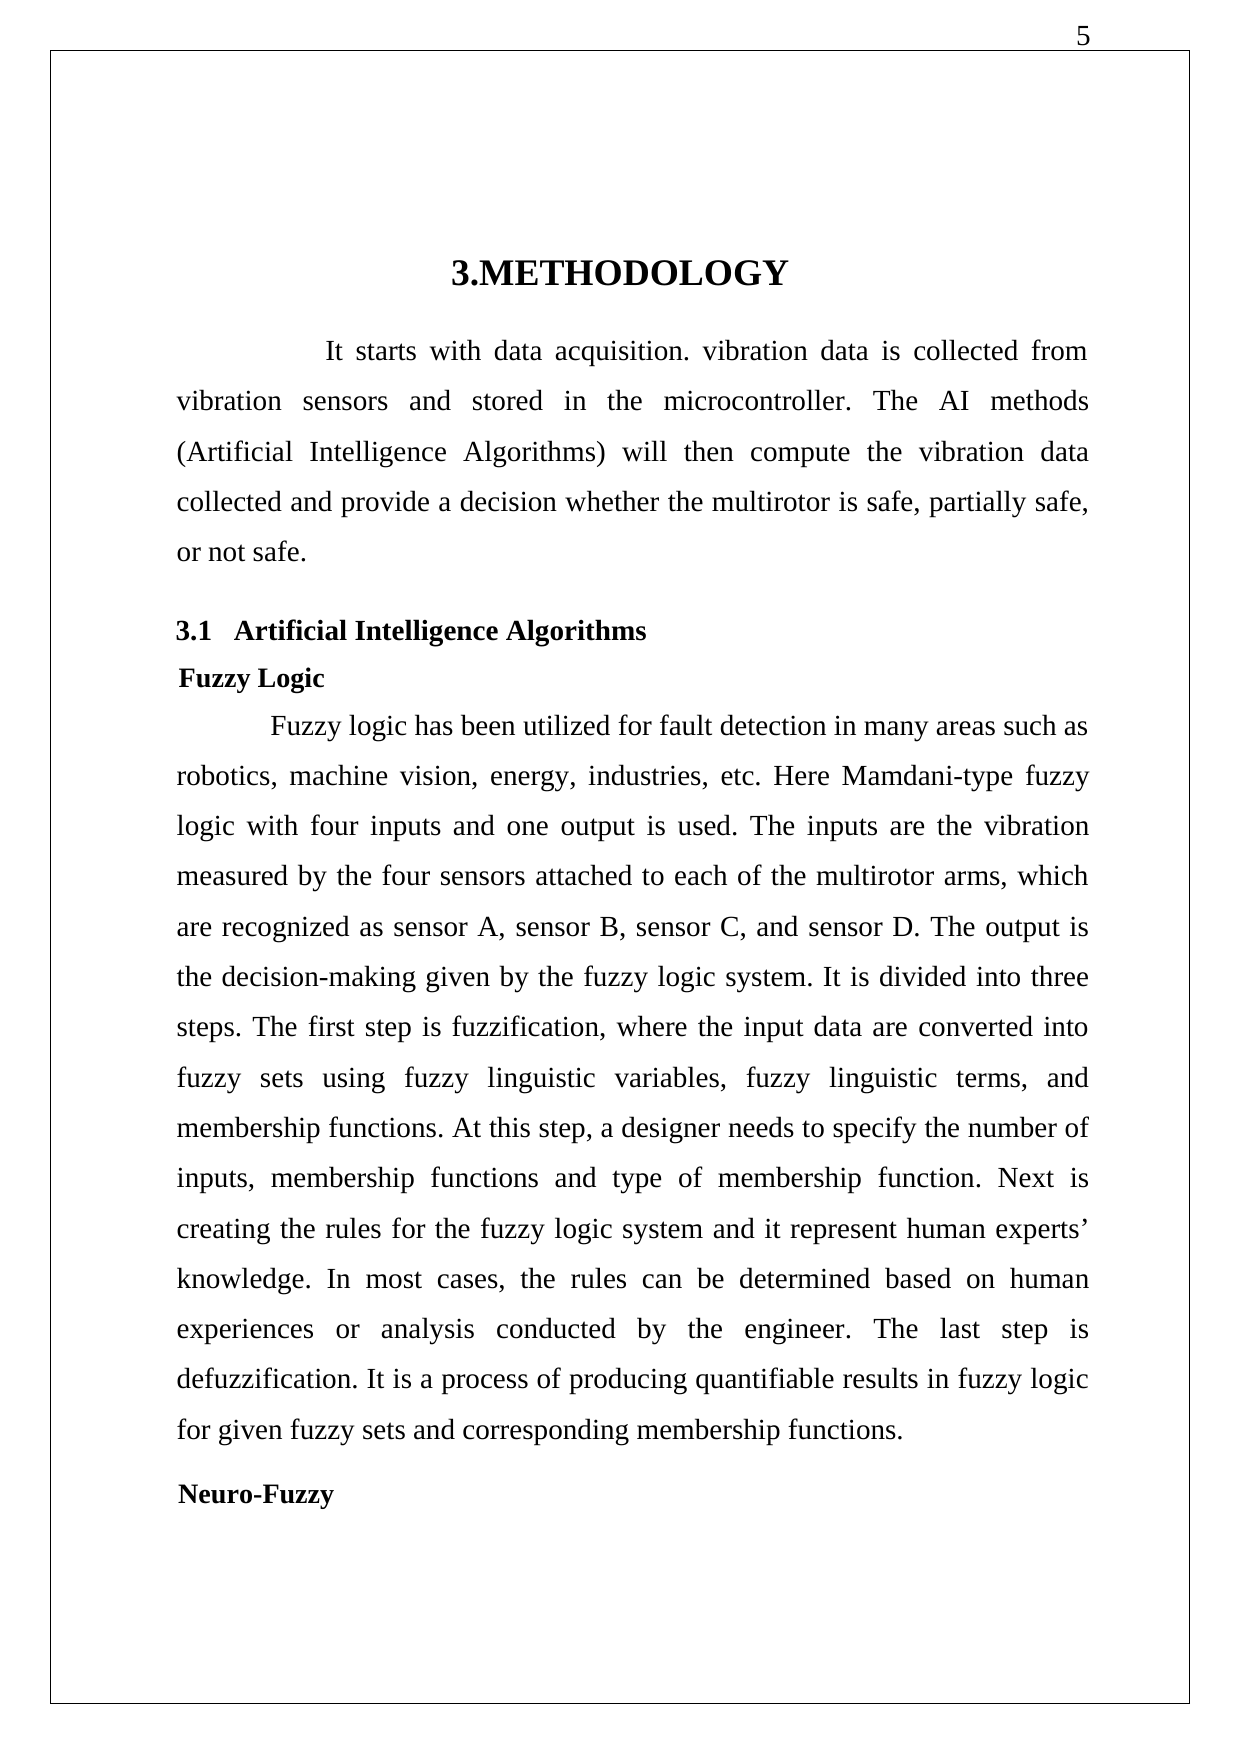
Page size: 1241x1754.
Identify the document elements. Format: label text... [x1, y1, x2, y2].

text Fuzzy Logic [150, 661, 1090, 693]
text It starts with data acquisition. vibration data is collected from vibration sensors and stored in the microcontroller. The AI methods (Artificial Intelligence Algorithms) will then compute the vibration data collected and provide a decision whether the multirotor is safe, partially safe, or not safe. [175, 333, 1090, 568]
text 3.1 Artificial Intelligence Algorithms [175, 613, 1090, 647]
text Fuzzy logic has been utilized for fault detection in many areas such as robotics, machine vision, energy, industries, etc. Here Mamdani-type fuzzy logic with four inputs and one output is used. The inputs are the vibration measured by the four sensors attached to each of the multirotor arms, which are recognized as sensor A, sensor B, sensor C, and sensor D. The output is the decision-making given by the fuzzy logic system. It is divided into three steps. The first step is fuzzification, where the input data are converted into fuzzy sets using fuzzy linguistic variables, fuzzy linguistic terms, and membership functions. At this step, a designer needs to specify the number of inputs, membership functions and type of membership function. Next is creating the rules for the fuzzy logic system and it represent human experts’ knowledge. In most cases, the rules can be determined based on human experiences or analysis conducted by the engineer. The last step is defuzzification. It is a process of producing quantifiable results in fuzzy logic for given fuzzy sets and corresponding membership functions. [175, 708, 1090, 1446]
text 3.METHODOLOGY [150, 251, 1090, 294]
text Neuro-Fuzzy [150, 1478, 1090, 1510]
